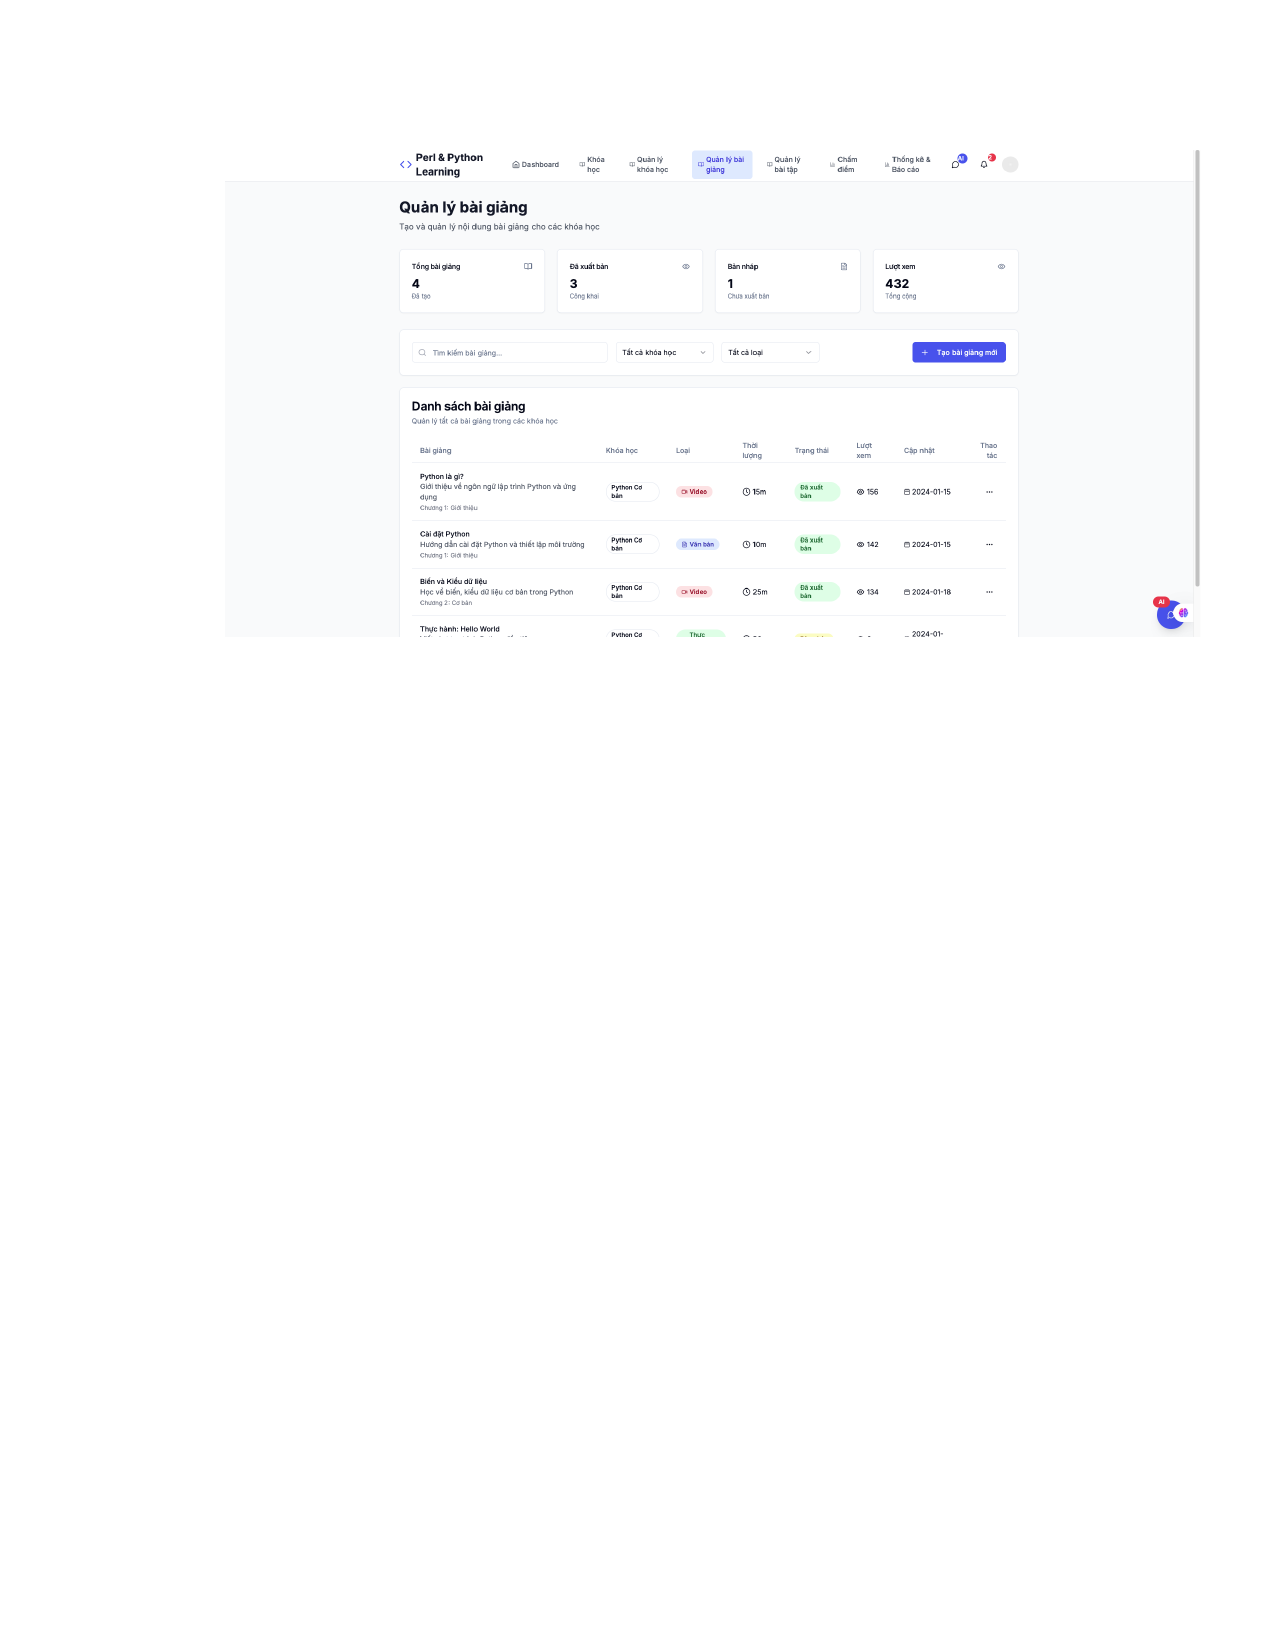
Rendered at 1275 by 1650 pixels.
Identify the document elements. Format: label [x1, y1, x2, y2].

picture [225, 150, 1200, 637]
